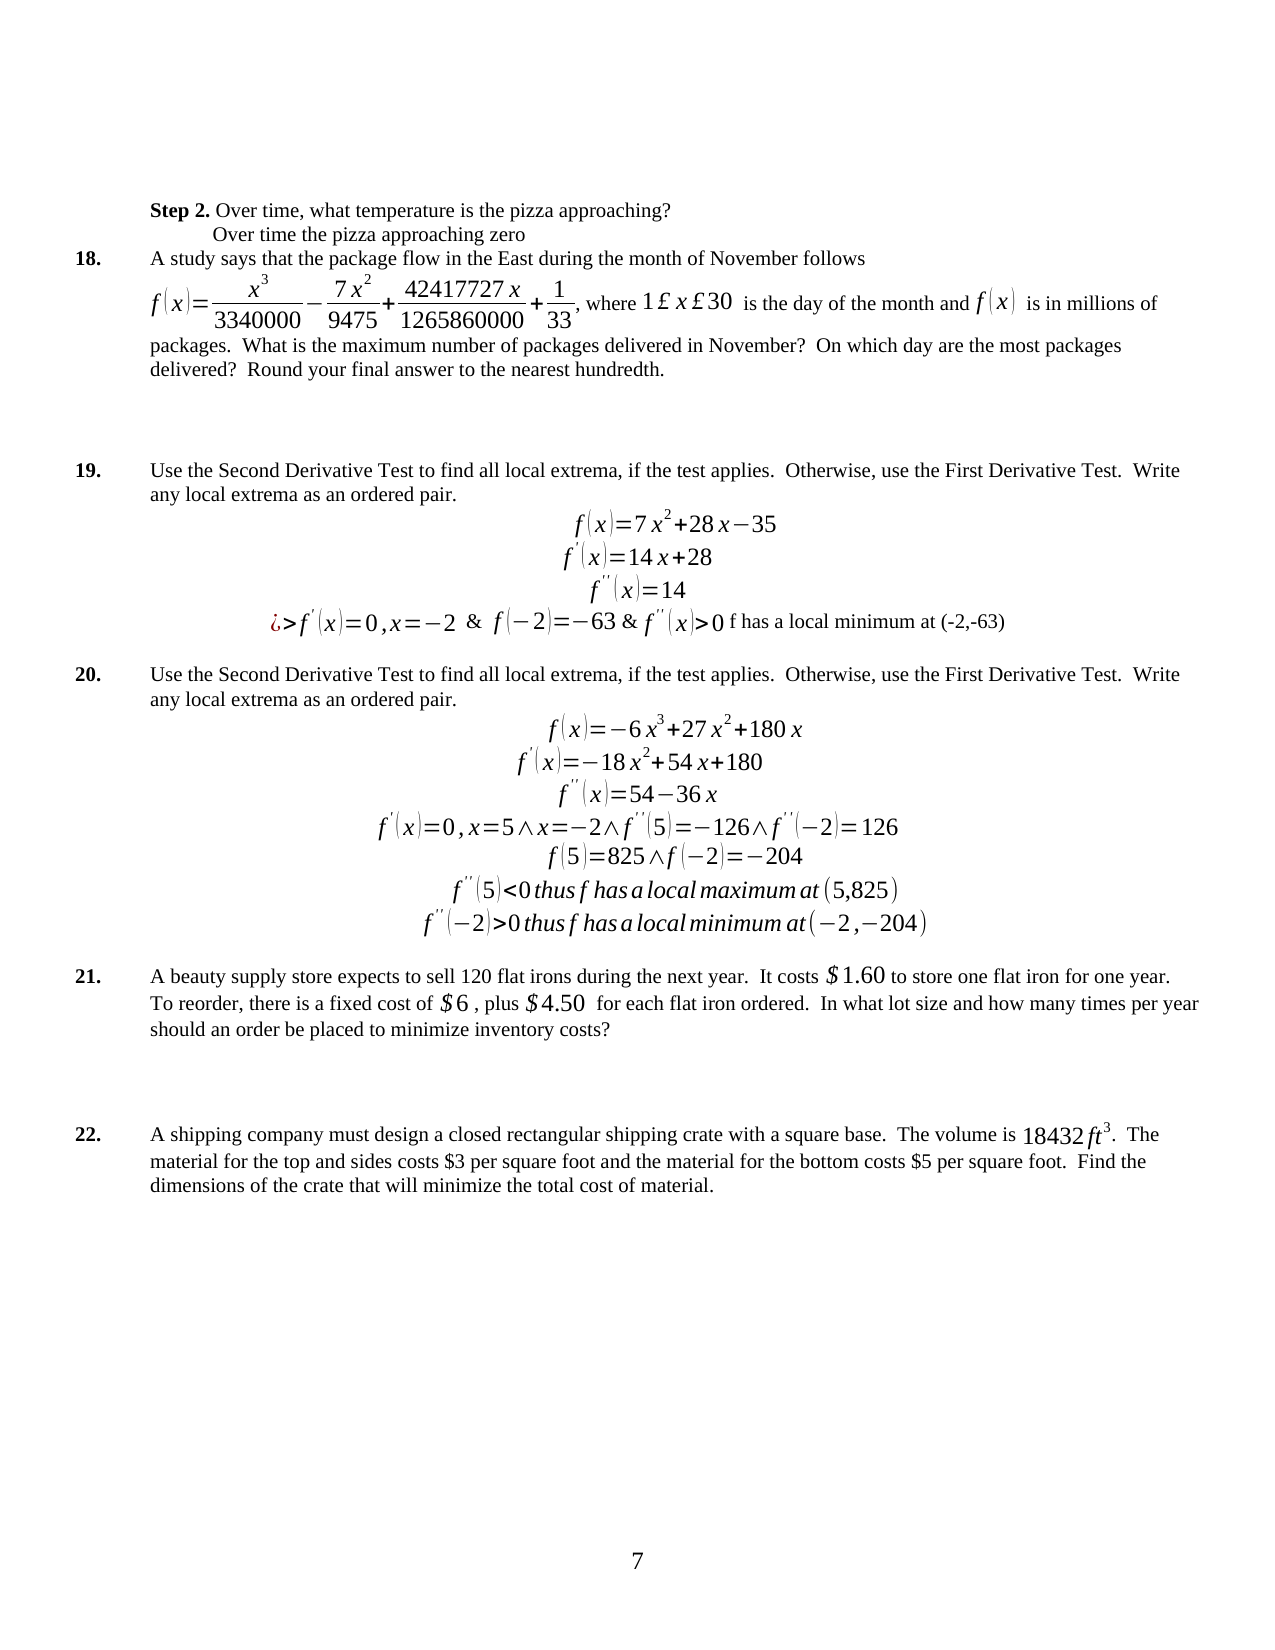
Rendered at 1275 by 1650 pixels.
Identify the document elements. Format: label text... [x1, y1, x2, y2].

text Over time the pizza approaching zero [150, 222, 1200, 246]
text & & f has a local minimum at (-2,-63) [75, 604, 1200, 638]
text 22. A shipping company must design a closed rectangular shipping crate with a square base. The volume is . The material for the top and sides costs $3 per square foot and the material for the bottom costs $5 per square foot. Find the dimensions of the crate that will minimize the total cost of material. [75, 1118, 1200, 1197]
text Step 2. Over time, what temperature is the pizza approaching? [150, 198, 1200, 222]
text 20. Use the Second Derivative Test to find all local extrema, if the test applies. Otherwise, use the First Derivative Test. Write any local extrema as an ordered pair. [75, 662, 1200, 711]
text 19. Use the Second Derivative Test to find all local extrema, if the test applies. Otherwise, use the First Derivative Test. Write any local extrema as an ordered pair. [75, 458, 1200, 506]
text 18. A study says that the package flow in the East during the month of November follows , where is the day of the month and is in millions of packages. What is the maximum number of packages delivered in November? On which day are the most packages delivered? Round your final answer to the nearest hundredth. [75, 246, 1200, 381]
text 21. A beauty supply store expects to sell 120 flat irons during the next year. It costs to store one flat iron for one year. To reorder, there is a fixed cost of , plus for each flat iron ordered. In what lot size and how many times per year should an order be placed to minimize inventory costs? [75, 962, 1200, 1041]
